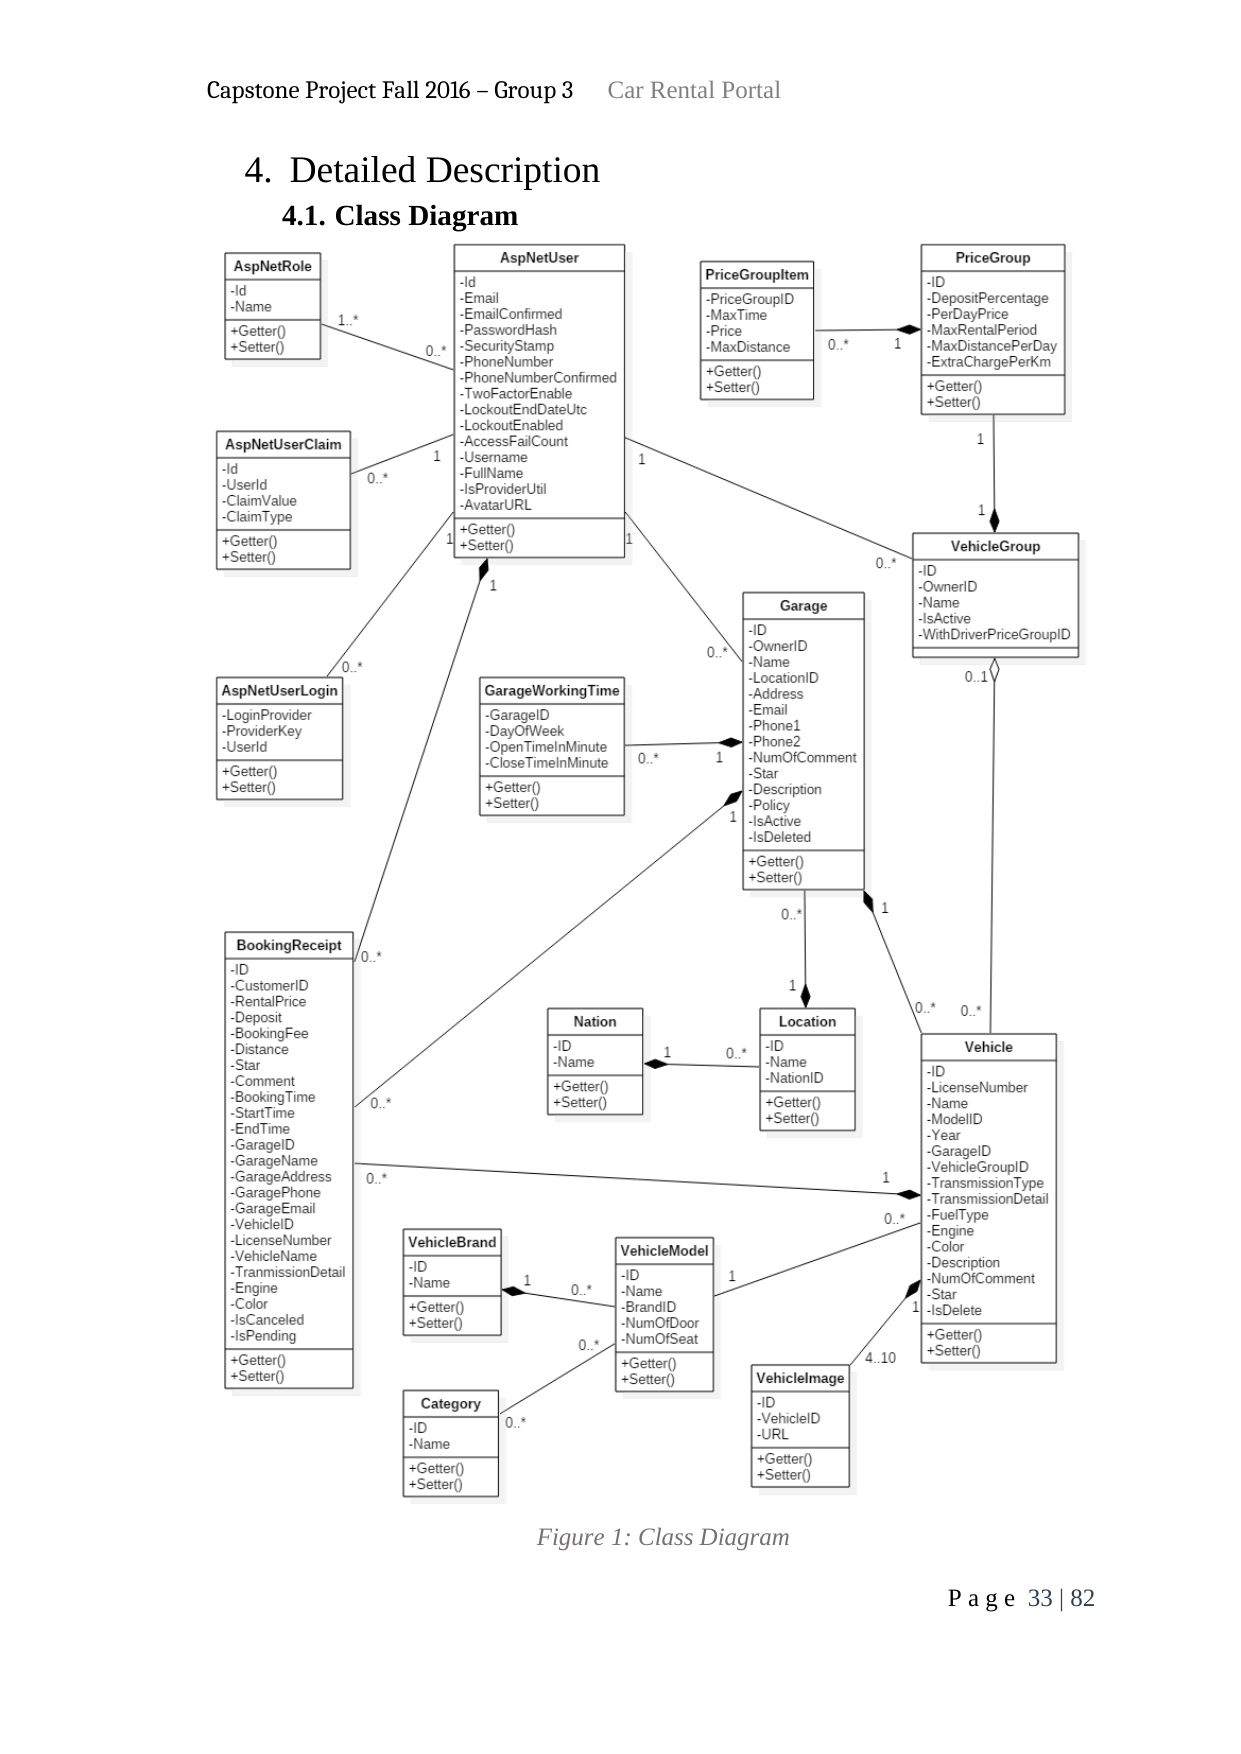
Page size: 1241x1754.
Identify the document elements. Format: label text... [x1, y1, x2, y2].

subtitle Detailed Description [244, 148, 1122, 191]
picture [206, 234, 1121, 1504]
subtitle Class Diagram [282, 198, 1122, 232]
text Figure 1: Class Diagram [207, 1522, 1122, 1551]
